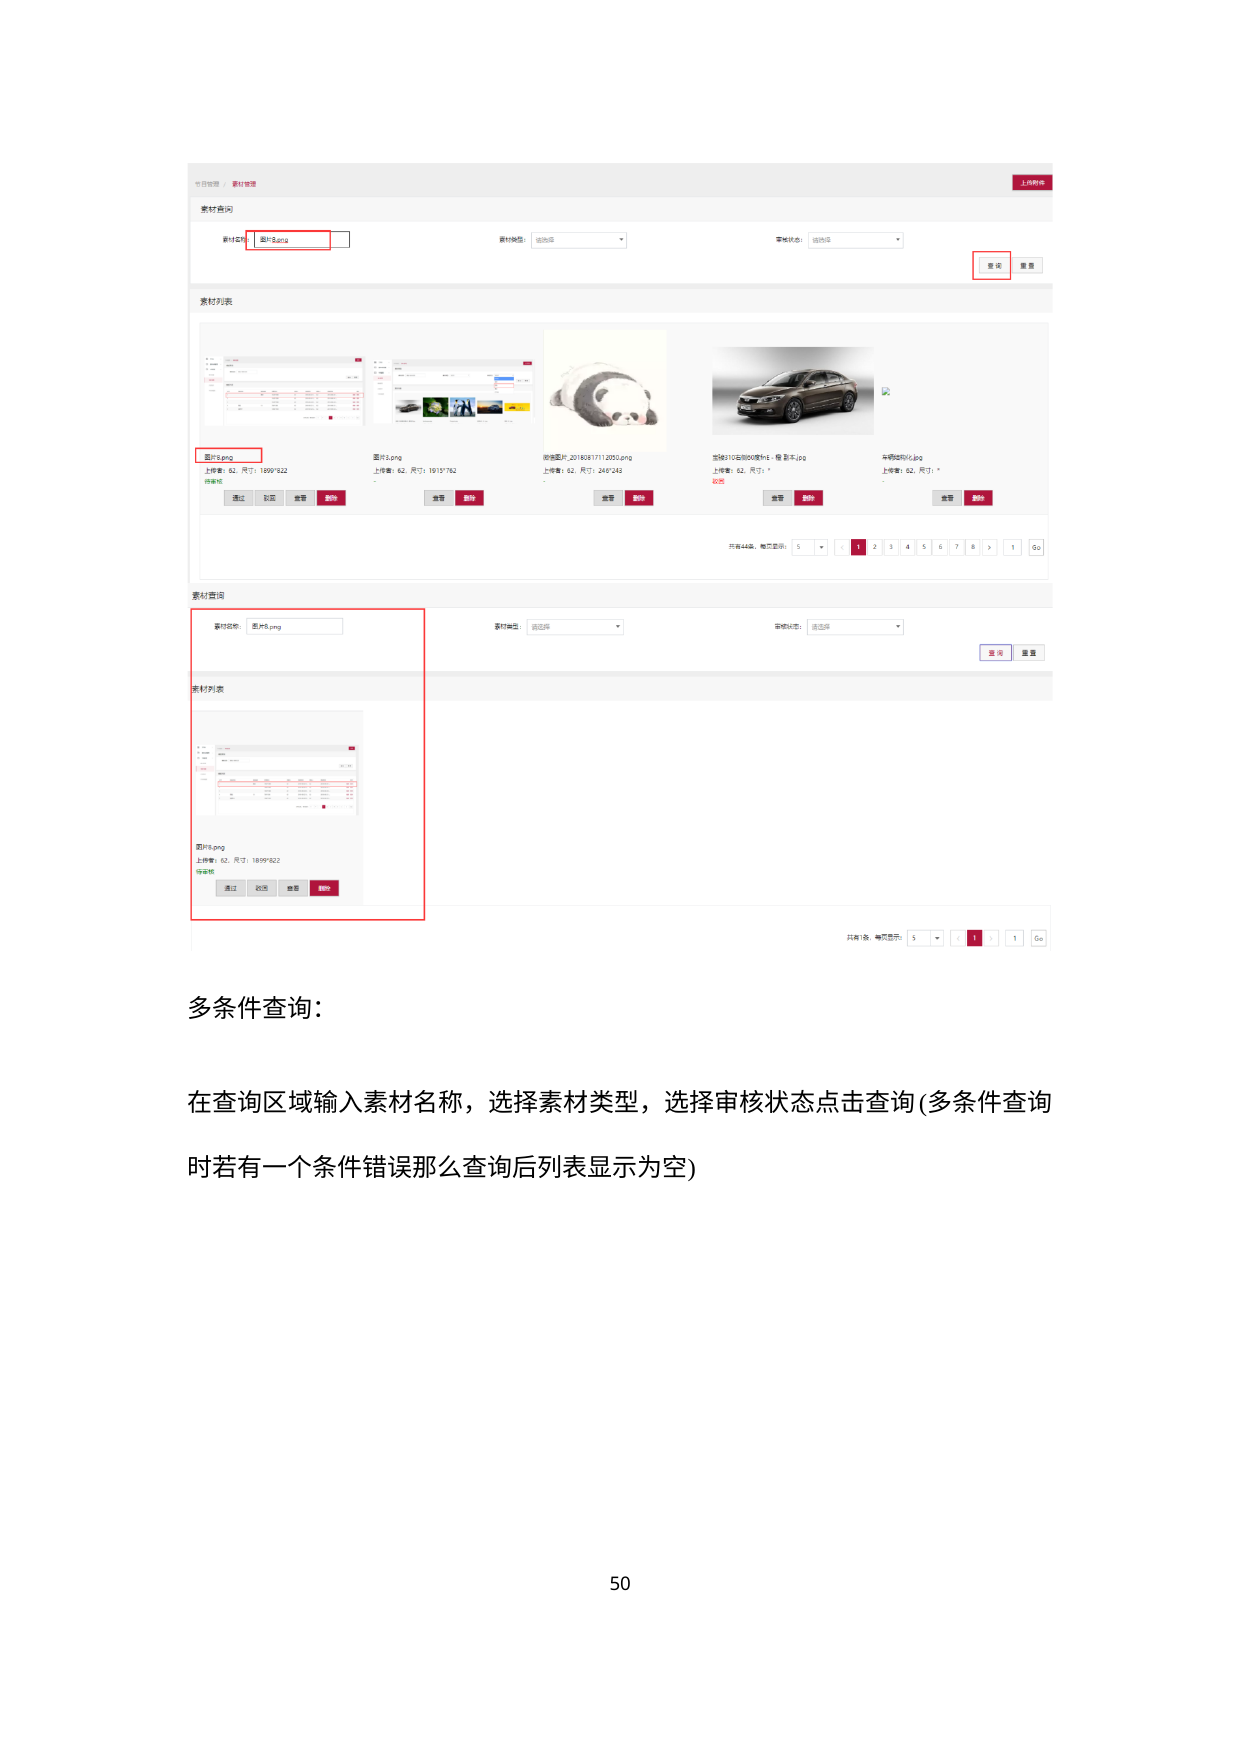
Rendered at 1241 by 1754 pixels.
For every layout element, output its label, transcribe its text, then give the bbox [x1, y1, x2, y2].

text 多条件查询： [187, 974, 1053, 1039]
text 在查询区域输入素材名称，选择素材类型，选择审核状态点击查询(多条件查询时若有一个条件错误那么查询后列表显示为空) [187, 1068, 1053, 1198]
picture [187, 161, 1053, 951]
